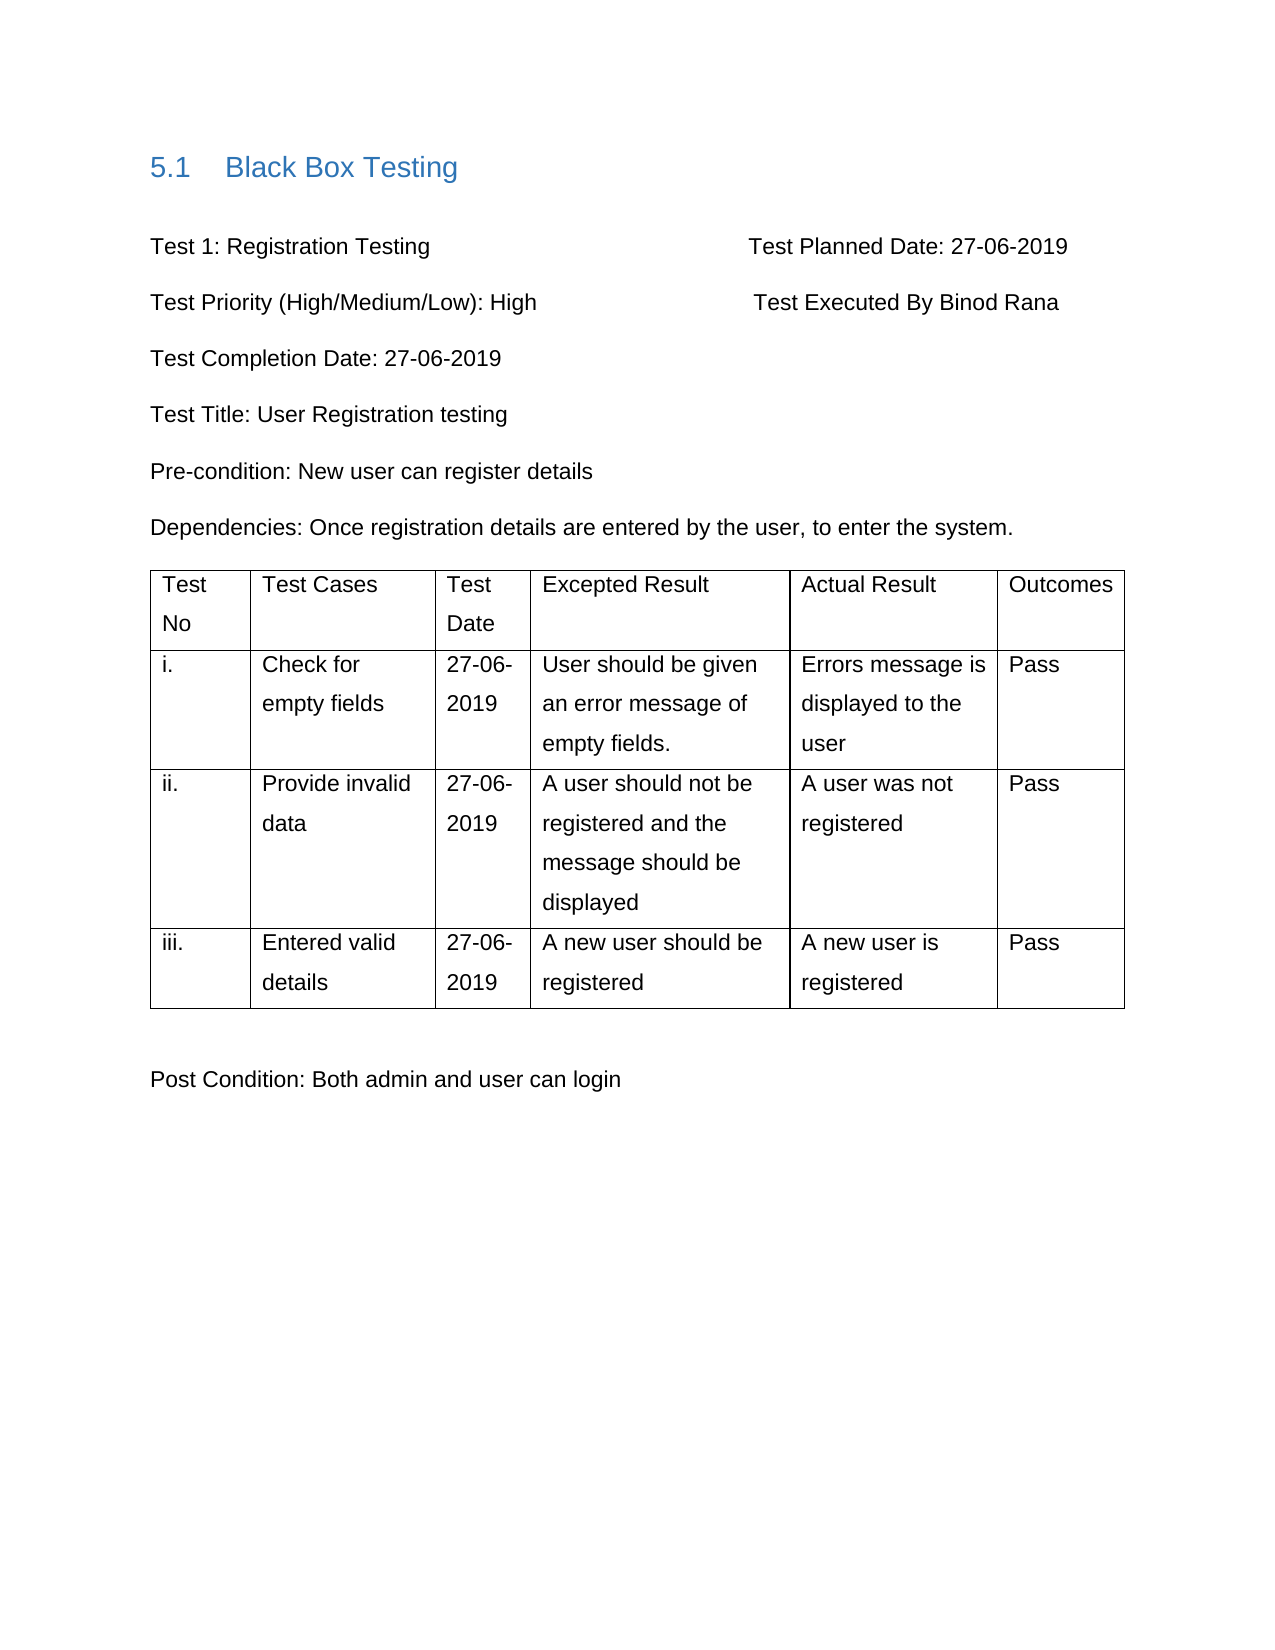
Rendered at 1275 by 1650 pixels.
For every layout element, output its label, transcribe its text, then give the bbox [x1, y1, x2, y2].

table_cell Provide invalid data [251, 770, 435, 928]
table_cell Pass [998, 770, 1124, 928]
table_cell 27-06-2019 [436, 770, 530, 928]
table_cell A user was not registered [791, 770, 997, 928]
table_header Test No [151, 571, 250, 650]
text Test 1: Registration Testing Test Planned Date: 27-06-2019 [150, 233, 1125, 259]
table_header Test Cases [251, 571, 435, 650]
subtitle Black Box Testing [150, 150, 1125, 183]
table_header Test Date [436, 571, 530, 650]
table_cell i. [151, 651, 250, 769]
text Test Title: User Registration testing [150, 401, 1125, 428]
table_cell Errors message is displayed to the user [791, 651, 997, 769]
text Post Condition: Both admin and user can login [150, 1066, 1125, 1092]
table_cell User should be given an error message of empty fields. [531, 651, 789, 769]
text Pre-condition: New user can register details [150, 458, 1125, 484]
text Test Completion Date: 27-06-2019 [150, 345, 1125, 372]
table_cell ii. [151, 770, 250, 928]
table_header Outcomes [998, 571, 1124, 650]
table_cell A user should not be registered and the message should be displayed [531, 770, 789, 928]
table_cell 27-06-2019 [436, 929, 530, 1008]
text Dependencies: Once registration details are entered by the user, to enter the system. [150, 514, 1125, 540]
table_header Actual Result [791, 571, 997, 650]
text Test Priority (High/Medium/Low): High Test Executed By Binod Rana [150, 289, 1125, 316]
table_cell Check for empty fields [251, 651, 435, 769]
table_cell Entered valid details [251, 929, 435, 1008]
table_cell A new user is registered [791, 929, 997, 1008]
table_cell iii. [151, 929, 250, 1008]
table_header Excepted Result [531, 571, 789, 650]
table_cell A new user should be registered [531, 929, 789, 1008]
table_cell Pass [998, 929, 1124, 1008]
table_cell Pass [998, 651, 1124, 769]
table_cell 27-06-2019 [436, 651, 530, 769]
